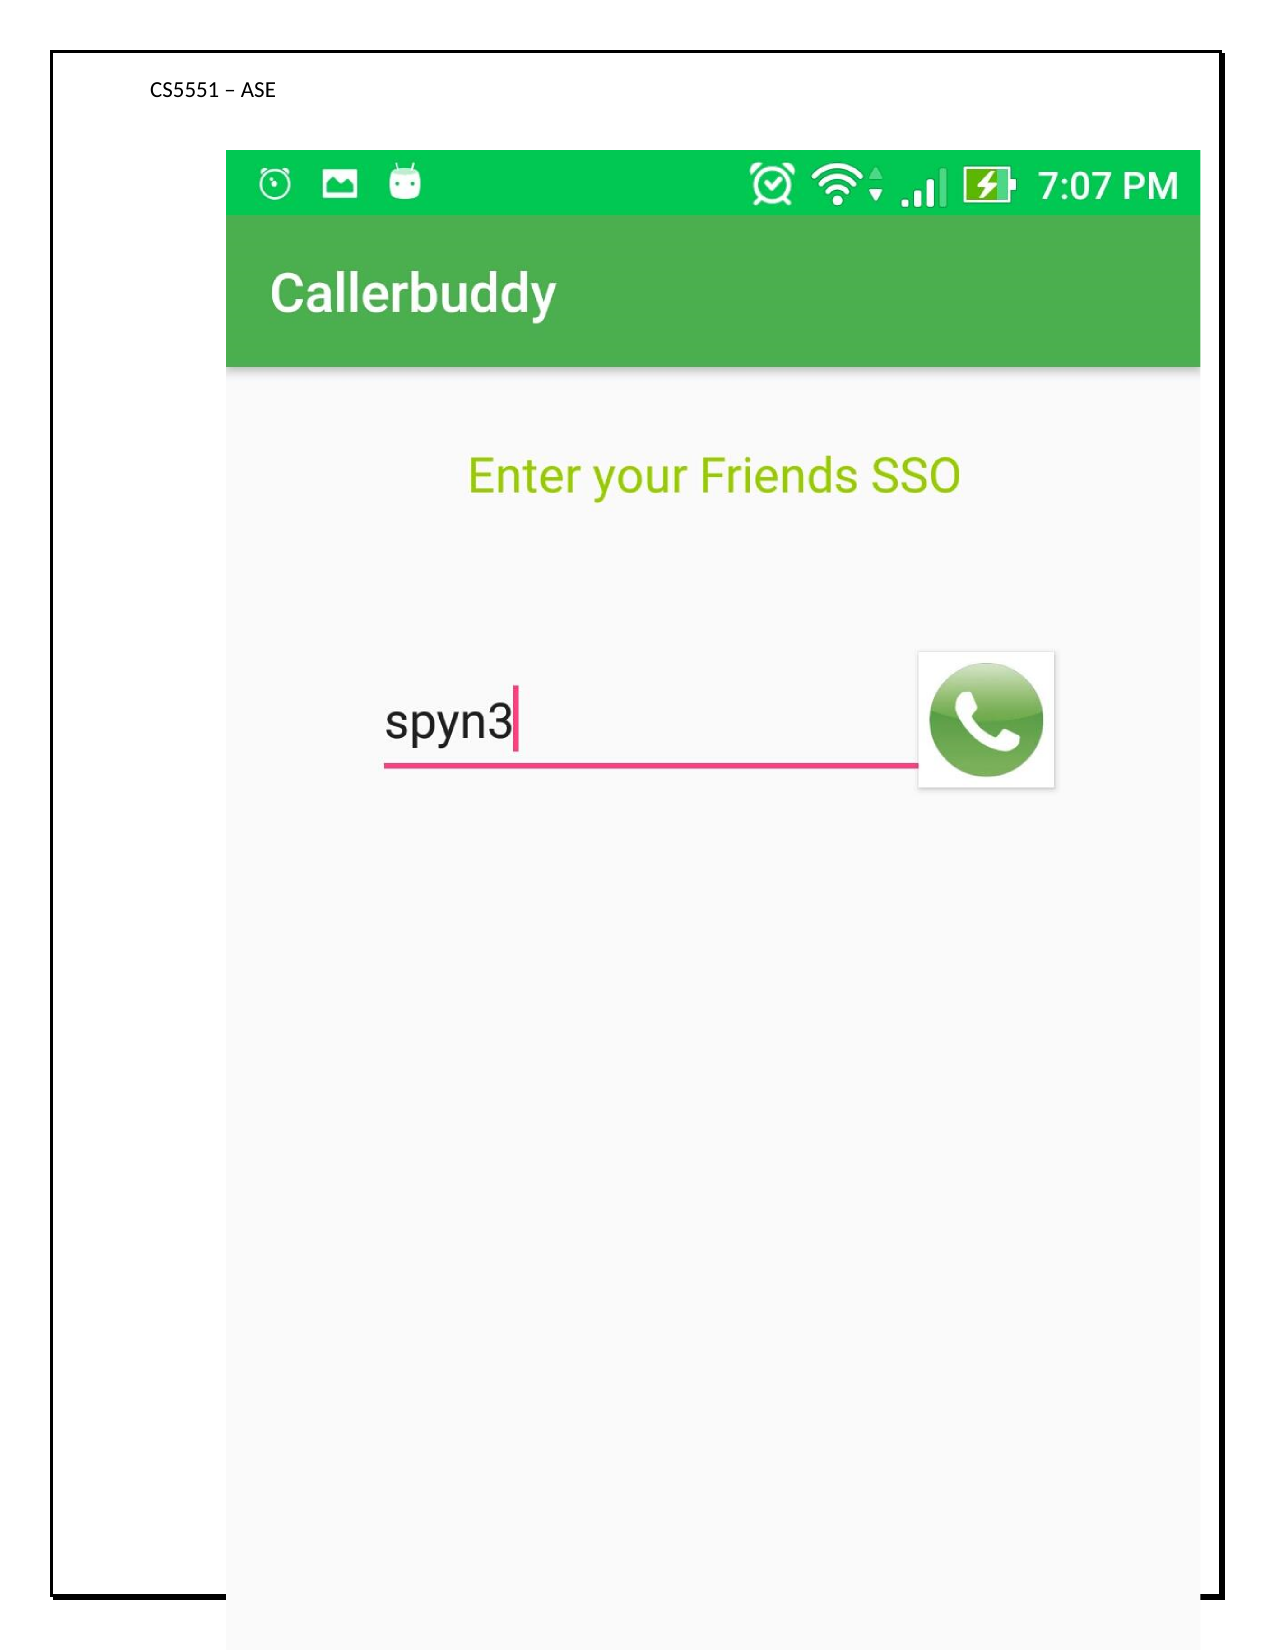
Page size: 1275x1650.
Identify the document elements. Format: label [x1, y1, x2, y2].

picture [225, 149, 1201, 1650]
